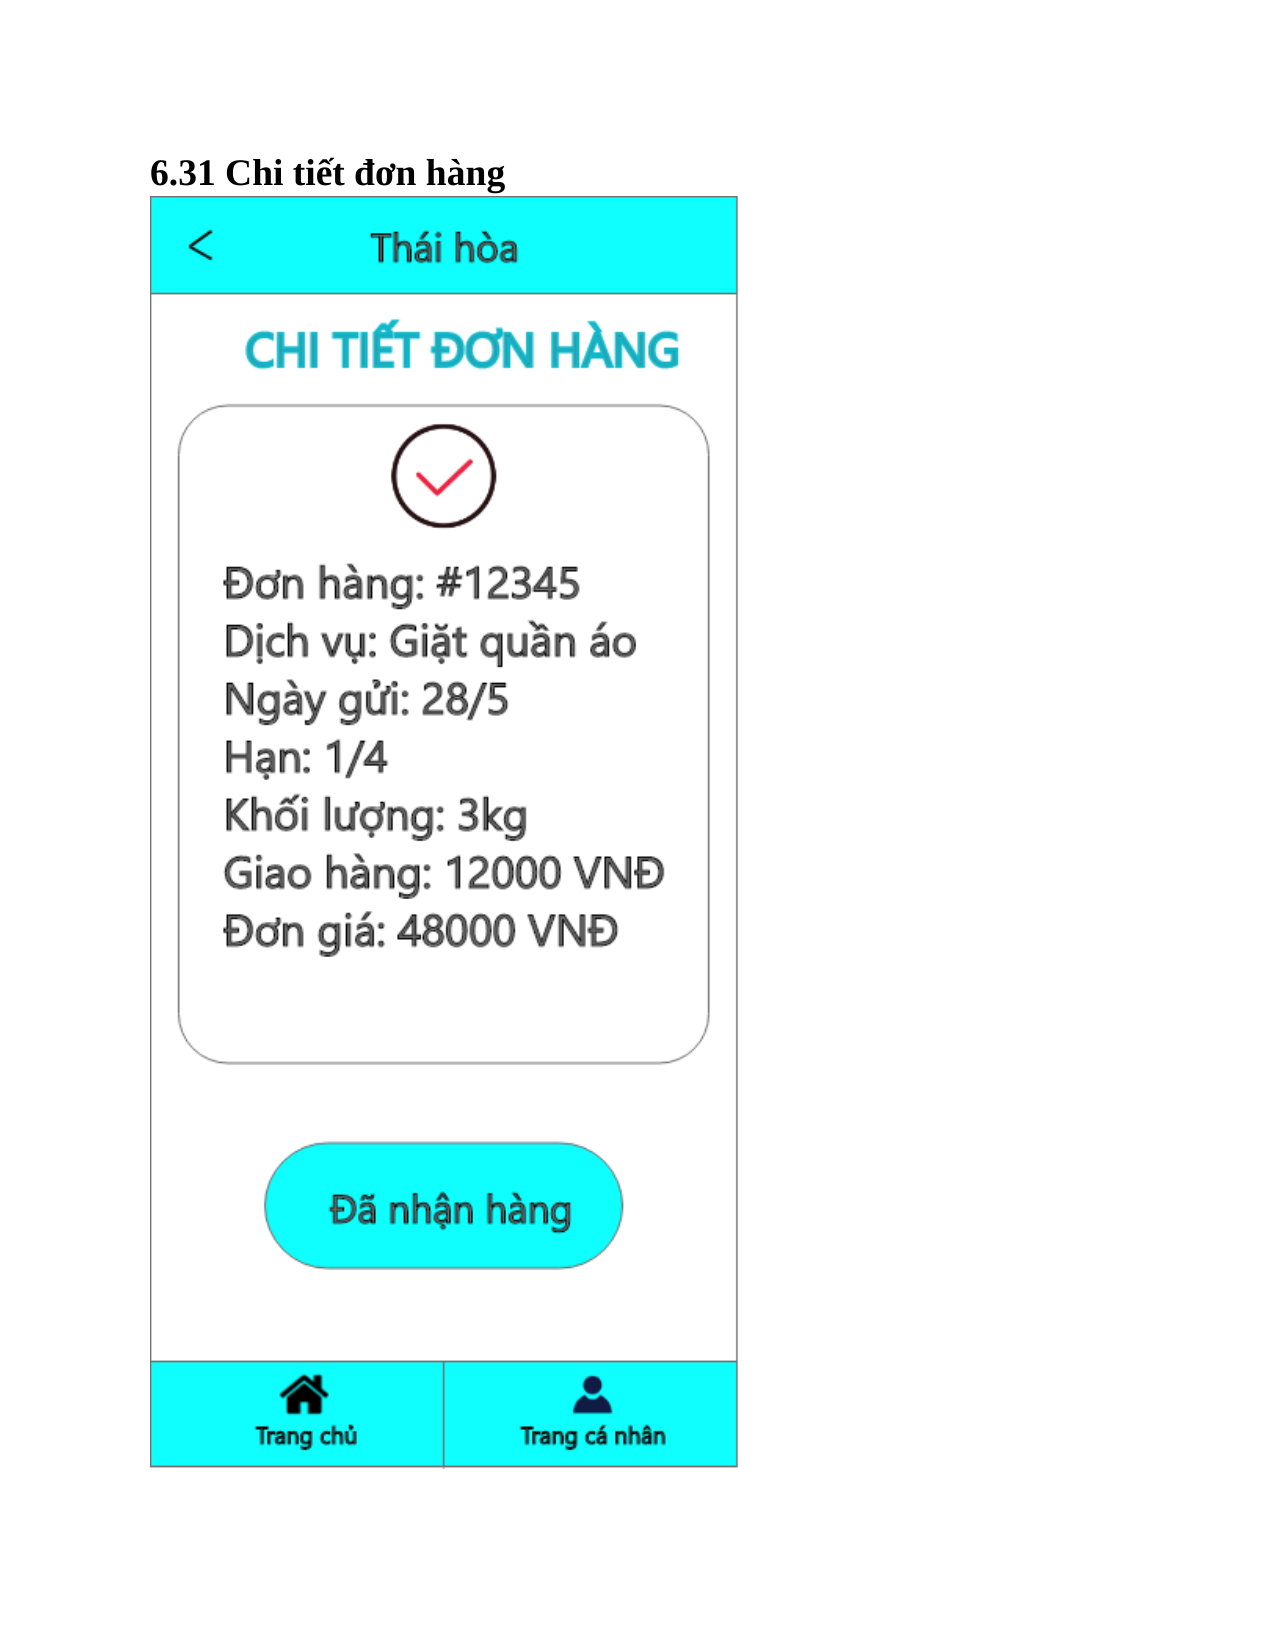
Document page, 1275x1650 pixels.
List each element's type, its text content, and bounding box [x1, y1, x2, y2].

subtitle 6.31 Chi tiết đơn hàng [150, 150, 1125, 193]
picture [150, 196, 738, 1469]
